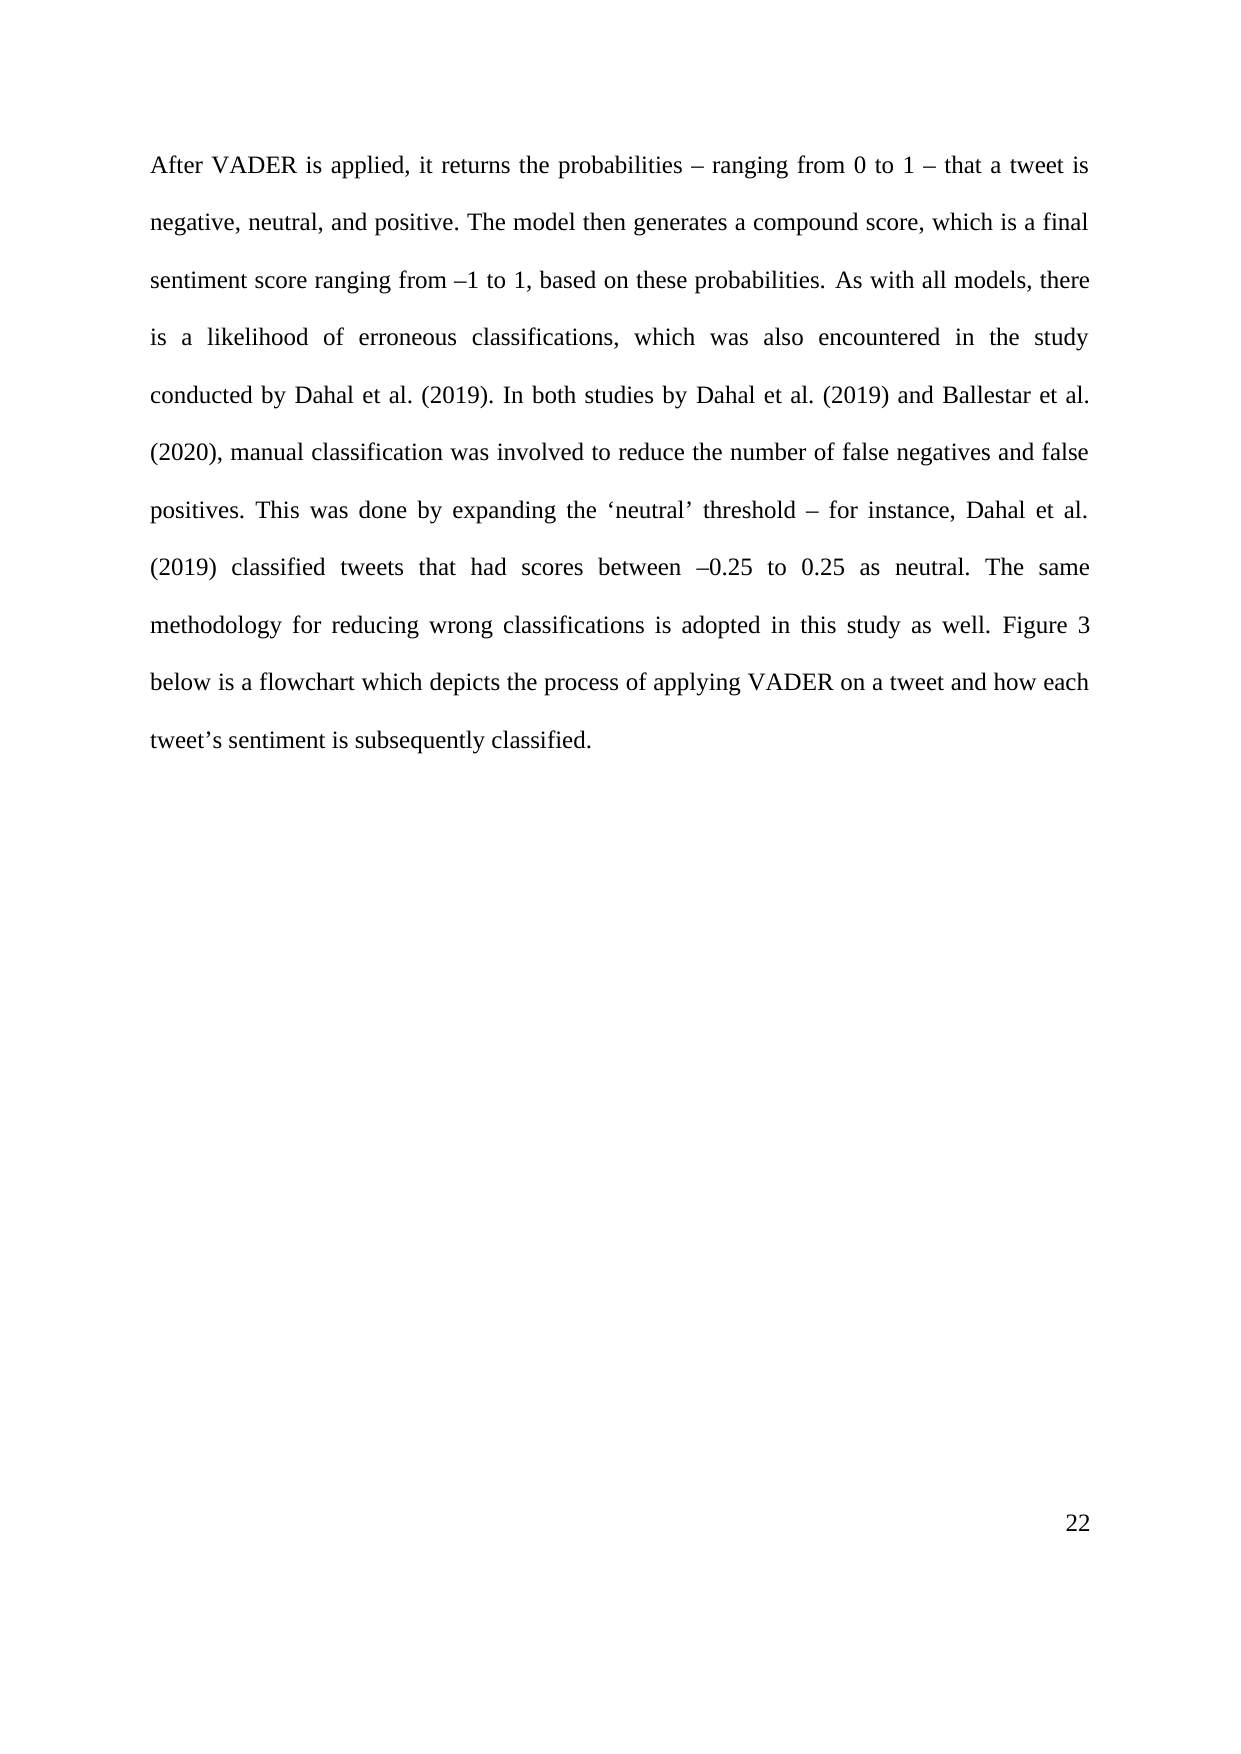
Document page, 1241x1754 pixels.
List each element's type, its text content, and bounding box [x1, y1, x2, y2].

text After VADER is applied, it returns the probabilities – ranging from 0 to 1 – that a tweet is negative, neutral, and positive. The model then generates a compound score, which is a final sentiment score ranging from –1 to 1, based on these probabilities. As with all models, there is a likelihood of erroneous classifications, which was also encountered in the study conducted by Dahal et al. (2019). In both studies by Dahal et al. (2019) and Ballestar et al. (2020), manual classification was involved to reduce the number of false negatives and false positives. This was done by expanding the ‘neutral’ threshold – for instance, Dahal et al. (2019) classified tweets that had scores between –0.25 to 0.25 as neutral. The same methodology for reducing wrong classifications is adopted in this study as well. Figure 3 below is a flowchart which depicts the process of applying VADER on a tweet and how each tweet’s sentiment is subsequently classified. [150, 150, 1090, 754]
